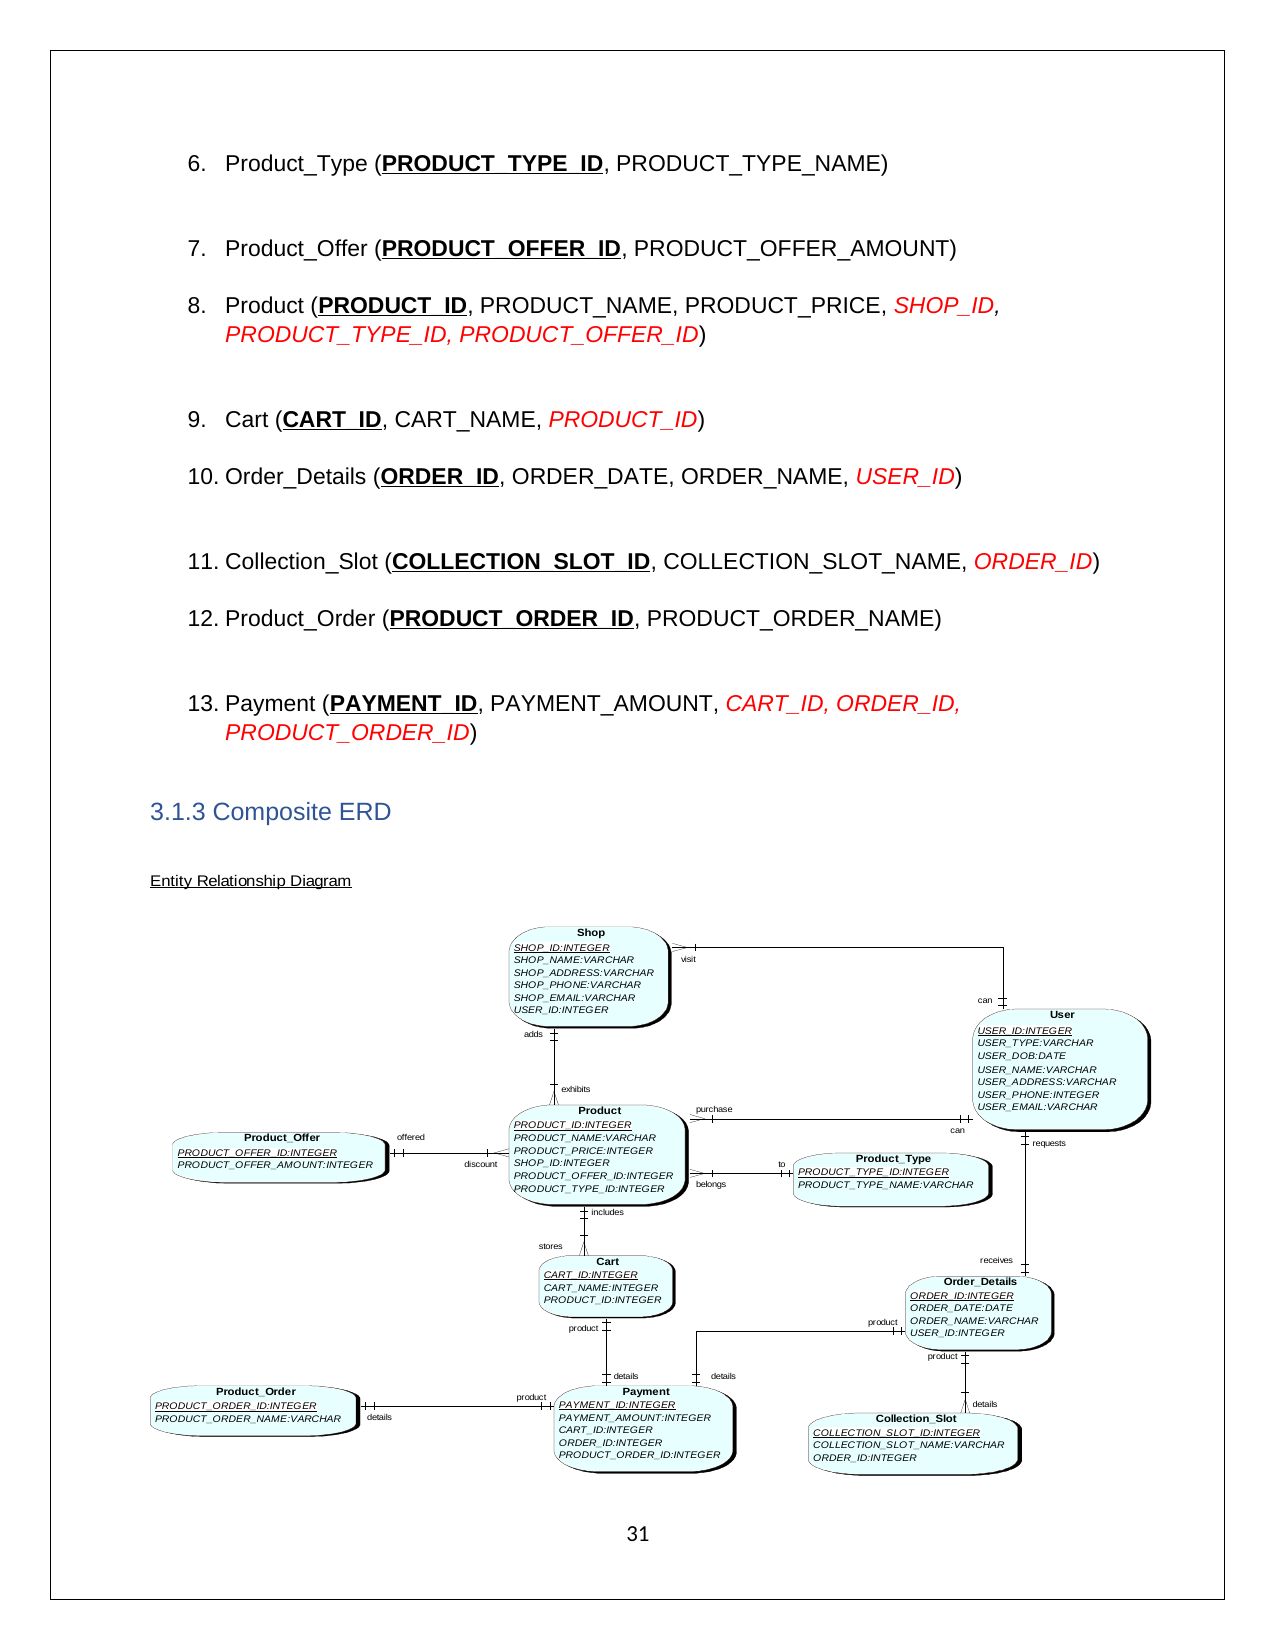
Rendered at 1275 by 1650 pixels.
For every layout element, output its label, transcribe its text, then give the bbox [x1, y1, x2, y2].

list Payment (PAYMENT_ID, PAYMENT_AMOUNT, CART_ID, ORDER_ID, PRODUCT_ORDER_ID) [187, 690, 1125, 745]
list Product_Offer (PRODUCT_OFFER_ID, PRODUCT_OFFER_AMOUNT) [187, 235, 1125, 262]
list Cart (CART_ID, CART_NAME, PRODUCT_ID) [187, 406, 1125, 432]
list Product_Order (PRODUCT_ORDER_ID, PRODUCT_ORDER_NAME) [187, 605, 1125, 631]
list Product (PRODUCT_ID, PRODUCT_NAME, PRODUCT_PRICE, SHOP_ID, PRODUCT_TYPE_ID, PRODUCT_OFFER_ID) [187, 292, 1125, 347]
list Order_Details (ORDER_ID, ORDER_DATE, ORDER_NAME, USER_ID) [187, 463, 1125, 489]
list Collection_Slot (COLLECTION_SLOT_ID, COLLECTION_SLOT_NAME, ORDER_ID) [187, 548, 1125, 574]
list Product_Type (PRODUCT_TYPE_ID, PRODUCT_TYPE_NAME) [187, 150, 1125, 176]
subtitle 3.1.3 Composite ERD [150, 797, 1125, 826]
